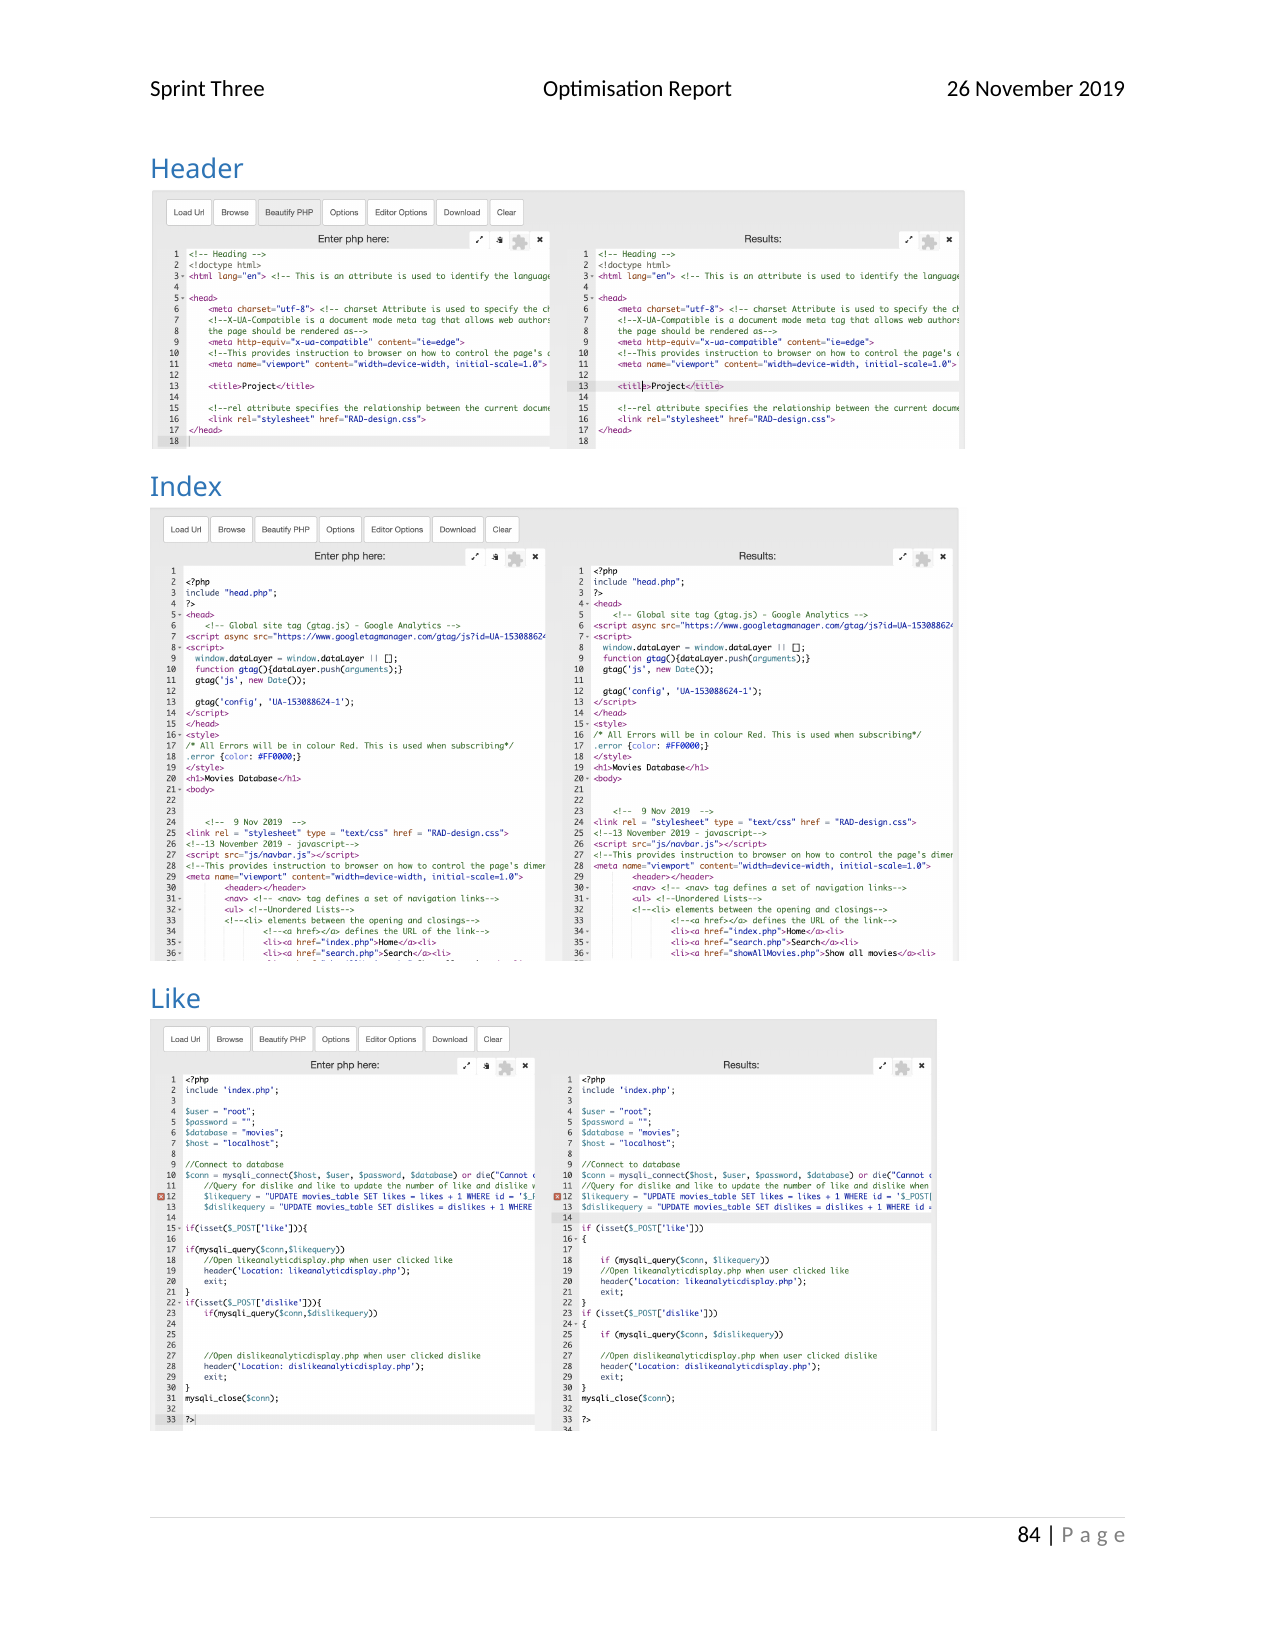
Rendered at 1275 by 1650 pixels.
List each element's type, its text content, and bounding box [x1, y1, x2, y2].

picture [150, 189, 967, 449]
picture [150, 1019, 940, 1431]
subtitle Header [150, 150, 1125, 187]
picture [150, 507, 967, 961]
subtitle Like [150, 979, 1125, 1016]
subtitle Index [150, 467, 1125, 504]
